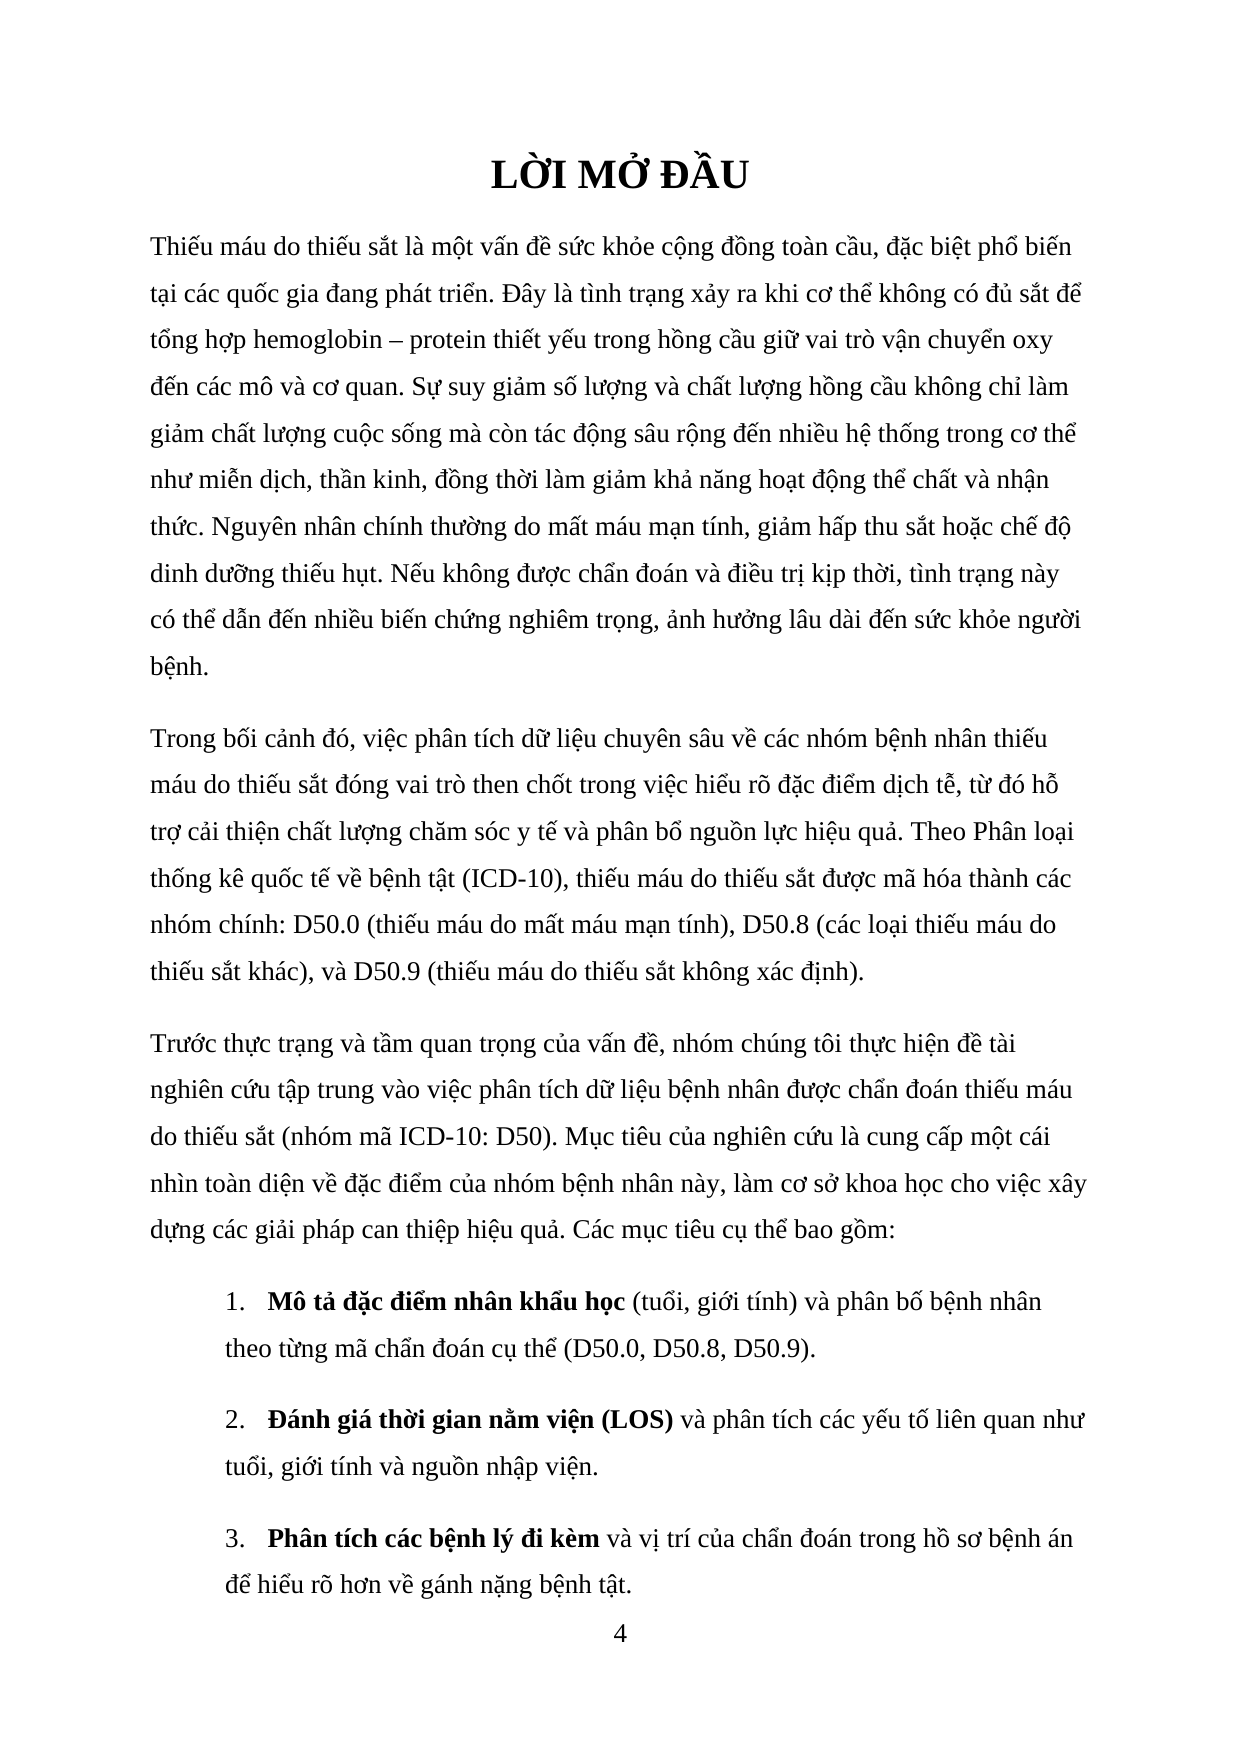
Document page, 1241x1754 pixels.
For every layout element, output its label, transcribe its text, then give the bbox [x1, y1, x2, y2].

subtitle LỜI MỞ ĐẦU [150, 150, 1090, 198]
text Trong bối cảnh đó, việc phân tích dữ liệu chuyên sâu về các nhóm bệnh nhân thiếu máu do thiếu sắt đóng vai trò then chốt trong việc hiểu rõ đặc điểm dịch tễ, từ đó hỗ trợ cải thiện chất lượng chăm sóc y tế và phân bổ nguồn lực hiệu quả. Theo Phân loại thống kê quốc tế về bệnh tật (ICD-10), thiếu máu do thiếu sắt được mã hóa thành các nhóm chính: D50.0 (thiếu máu do mất máu mạn tính), D50.8 (các loại thiếu máu do thiếu sắt khác), và D50.9 (thiếu máu do thiếu sắt không xác định). [150, 722, 1090, 986]
text 1. Mô tả đặc điểm nhân khẩu học (tuổi, giới tính) và phân bố bệnh nhân theo từng mã chẩn đoán cụ thể (D50.0, D50.8, D50.9). [225, 1285, 1090, 1363]
text 3. Phân tích các bệnh lý đi kèm và vị trí của chẩn đoán trong hồ sơ bệnh án để hiểu rõ hơn về gánh nặng bệnh tật. [225, 1522, 1090, 1599]
text 2. Đánh giá thời gian nằm viện (LOS) và phân tích các yếu tố liên quan như tuổi, giới tính và nguồn nhập viện. [225, 1403, 1090, 1481]
text Trước thực trạng và tầm quan trọng của vấn đề, nhóm chúng tôi thực hiện đề tài nghiên cứu tập trung vào việc phân tích dữ liệu bệnh nhân được chẩn đoán thiếu máu do thiếu sắt (nhóm mã ICD-10: D50). Mục tiêu của nghiên cứu là cung cấp một cái nhìn toàn diện về đặc điểm của nhóm bệnh nhân này, làm cơ sở khoa học cho việc xây dựng các giải pháp can thiệp hiệu quả. Các mục tiêu cụ thể bao gồm: [150, 1027, 1090, 1244]
text Thiếu máu do thiếu sắt là một vấn đề sức khỏe cộng đồng toàn cầu, đặc biệt phổ biến tại các quốc gia đang phát triển. Đây là tình trạng xảy ra khi cơ thể không có đủ sắt để tổng hợp hemoglobin – protein thiết yếu trong hồng cầu giữ vai trò vận chuyển oxy đến các mô và cơ quan. Sự suy giảm số lượng và chất lượng hồng cầu không chỉ làm giảm chất lượng cuộc sống mà còn tác động sâu rộng đến nhiều hệ thống trong cơ thể như miễn dịch, thần kinh, đồng thời làm giảm khả năng hoạt động thể chất và nhận thức. Nguyên nhân chính thường do mất máu mạn tính, giảm hấp thu sắt hoặc chế độ dinh dưỡng thiếu hụt. Nếu không được chẩn đoán và điều trị kịp thời, tình trạng này có thể dẫn đến nhiều biến chứng nghiêm trọng, ảnh hưởng lâu dài đến sức khỏe người bệnh. [150, 230, 1090, 681]
